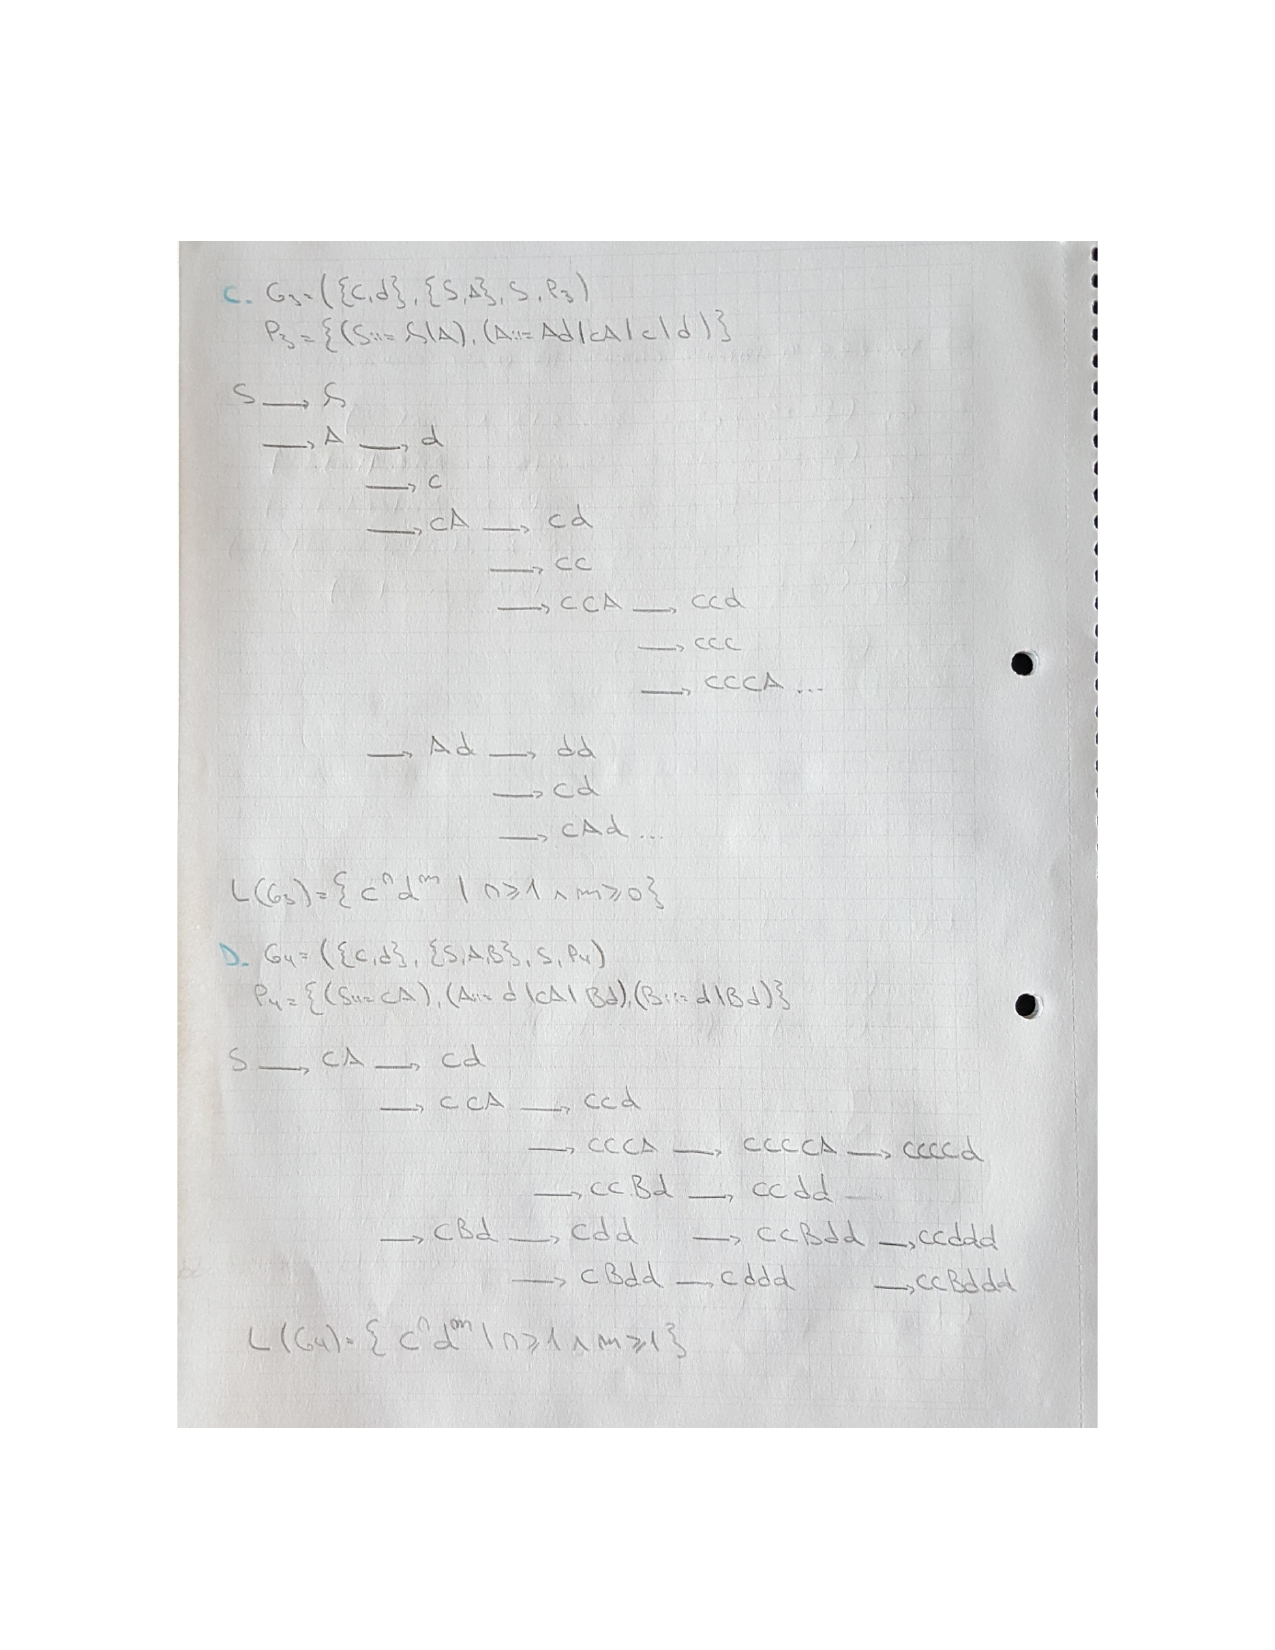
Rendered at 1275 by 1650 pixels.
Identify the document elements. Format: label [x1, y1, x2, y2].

picture [177, 241, 1098, 1428]
